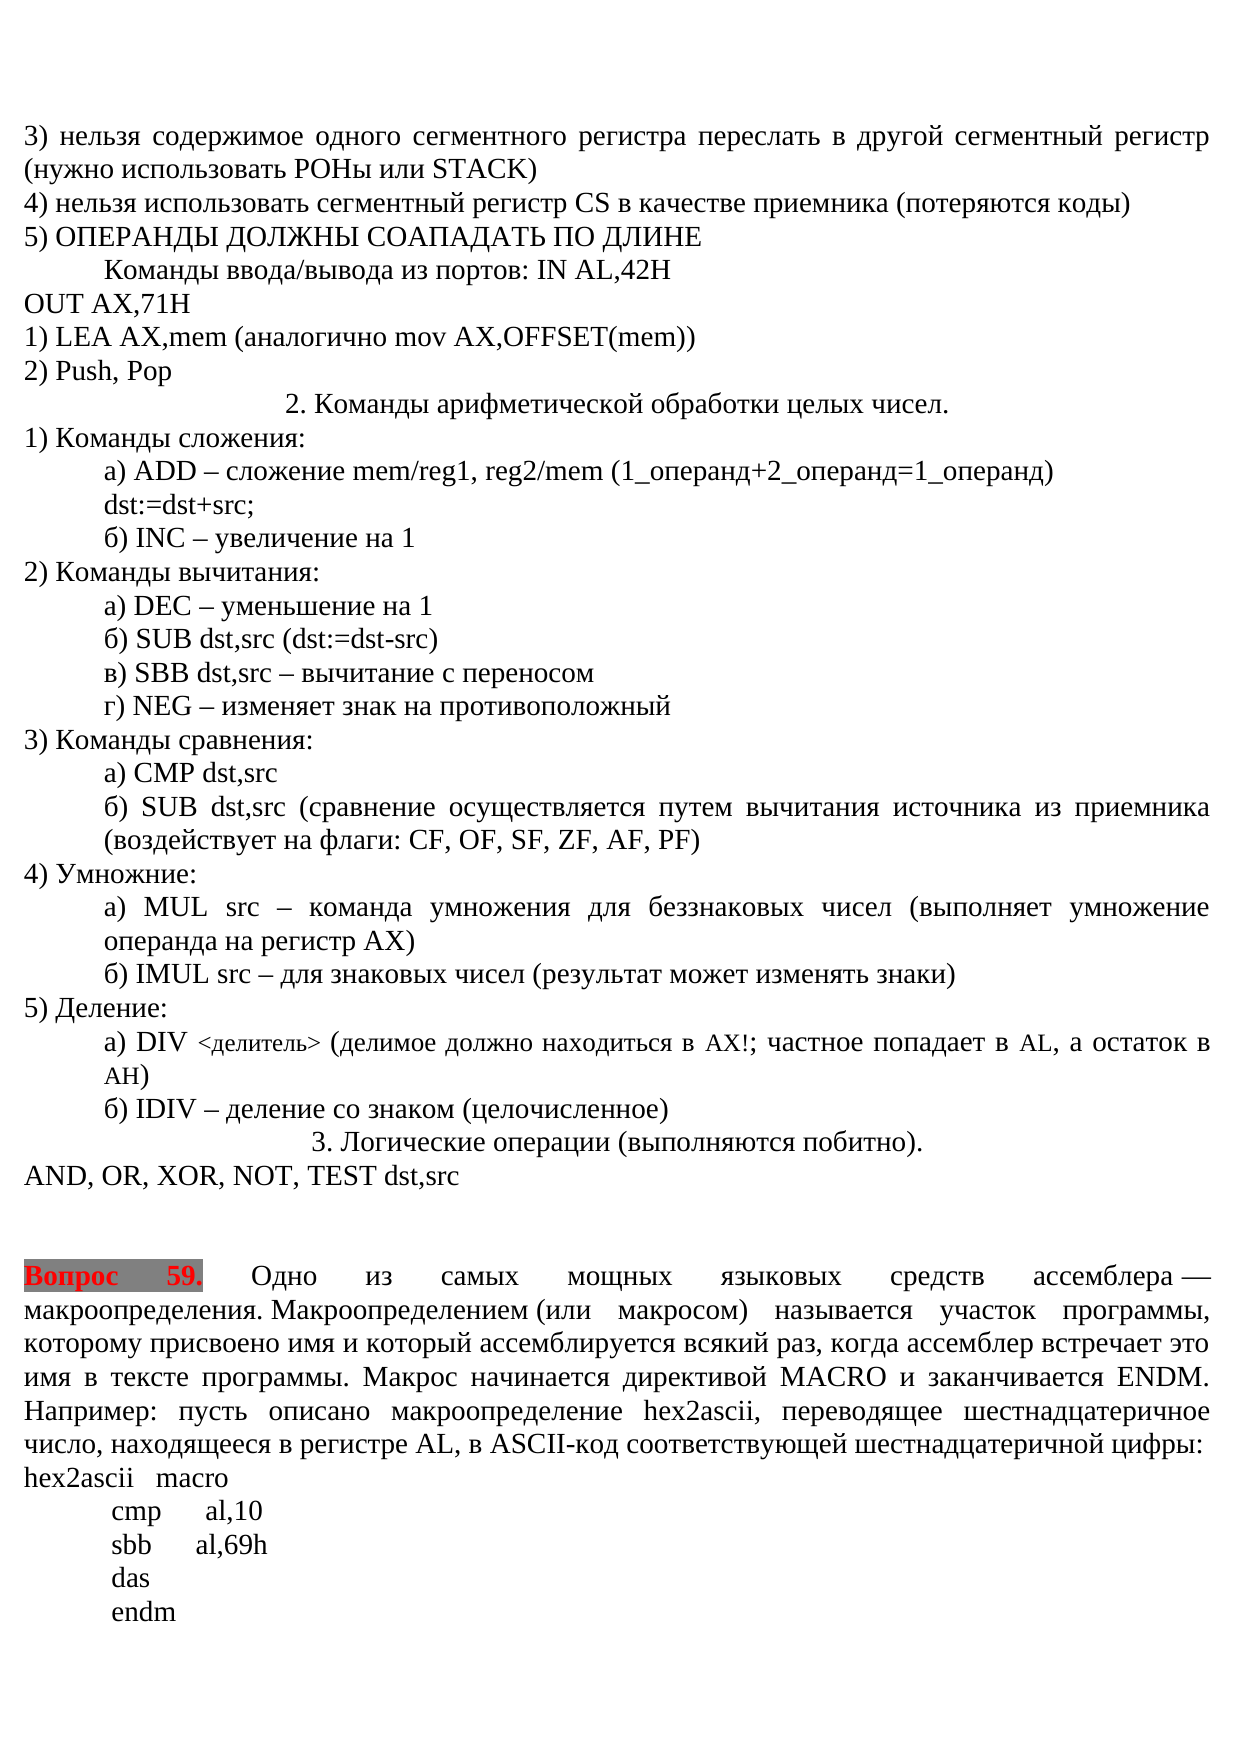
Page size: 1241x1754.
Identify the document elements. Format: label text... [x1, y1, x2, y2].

text 1) LEA AX,mem (аналогично mov AX,OFFSET(mem)) [24, 319, 1211, 353]
text 5) ОПЕРАНДЫ ДОЛЖНЫ СОАПАДАТЬ ПО ДЛИНЕ [24, 219, 1211, 252]
text 4) Умножние: [24, 856, 1211, 889]
text 4) нельзя использовать сегментный регистр CS в качестве приемника (потеряются коды) [24, 185, 1211, 219]
text endm [24, 1594, 1211, 1627]
text dst:=dst+src; [24, 487, 1211, 521]
text Команды ввода/вывода из портов: IN AL,42H [24, 252, 1211, 286]
text hex2ascii macro [24, 1460, 1211, 1493]
text AND, OR, XOR, NOT, TEST dst,src [24, 1158, 1211, 1191]
text а) DIV <делитель> (делимое должно находиться в AX!; частное попадает в AL, а остаток в AH) [103, 1024, 1211, 1091]
text б) INC – увеличение на 1 [24, 521, 1211, 554]
text б) IDIV – деление со знаком (целочисленное) [24, 1091, 1211, 1124]
text б) IMUL src – для знаковых чисел (результат может изменять знаки) [24, 957, 1211, 990]
text а) MUL src – команда умножения для беззнаковых чисел (выполняет умножение операнда на регистр AX) [103, 889, 1211, 957]
text 3) Команды сравнения: [24, 722, 1211, 755]
text б) SUB dst,src (dst:=dst-src) [24, 621, 1211, 655]
text 2) Push, Pop [24, 353, 1211, 386]
text а) DEC – уменьшение на 1 [24, 588, 1211, 621]
text а) CMP dst,src [24, 755, 1211, 789]
text 3) нельзя содержимое одного сегментного регистра переслать в другой сегментный регистр (нужно использовать РОНы или STACK) [24, 118, 1211, 185]
text cmp al,10 [24, 1493, 1211, 1527]
text в) SBB dst,src – вычитание с переносом [24, 655, 1211, 688]
text 3. Логические операции (выполняются побитно). [24, 1124, 1211, 1158]
text а) ADD – сложение mem/reg1, reg2/mem (1_операнд+2_операнд=1_операнд) [24, 453, 1211, 487]
text б) SUB dst,src (сравнение осуществляется путем вычитания источника из приемника (воздействует на флаги: CF, OF, SF, ZF, AF, PF) [103, 789, 1211, 856]
text 5) Деление: [24, 990, 1211, 1024]
text das [24, 1560, 1211, 1594]
text OUT AX,71H [24, 286, 1211, 319]
text 2) Команды вычитания: [24, 554, 1211, 588]
text г) NEG – изменяет знак на противоположный [24, 688, 1211, 722]
text 2. Команды арифметической обработки целых чисел. [24, 386, 1211, 420]
text Вопрос 59. Одно из самых мощных языковых средств ассемблера — макроопределения. Макроопределением (или макросом) называется участок программы, которому присвоено имя и который ассемблируется всякий раз, когда ассемблер встречает это имя в тексте программы. Макрос начинается директивой MACRO и заканчивается ENDM. Например: пусть описано макроопределение hex2ascii, переводящее шестнадцатеричное число, находящееся в регистре AL, в ASCII-код соответствующей шестнадцатеричной цифры: [24, 1258, 1211, 1460]
text 1) Команды сложения: [24, 420, 1211, 453]
text sbb al,69h [24, 1527, 1211, 1560]
